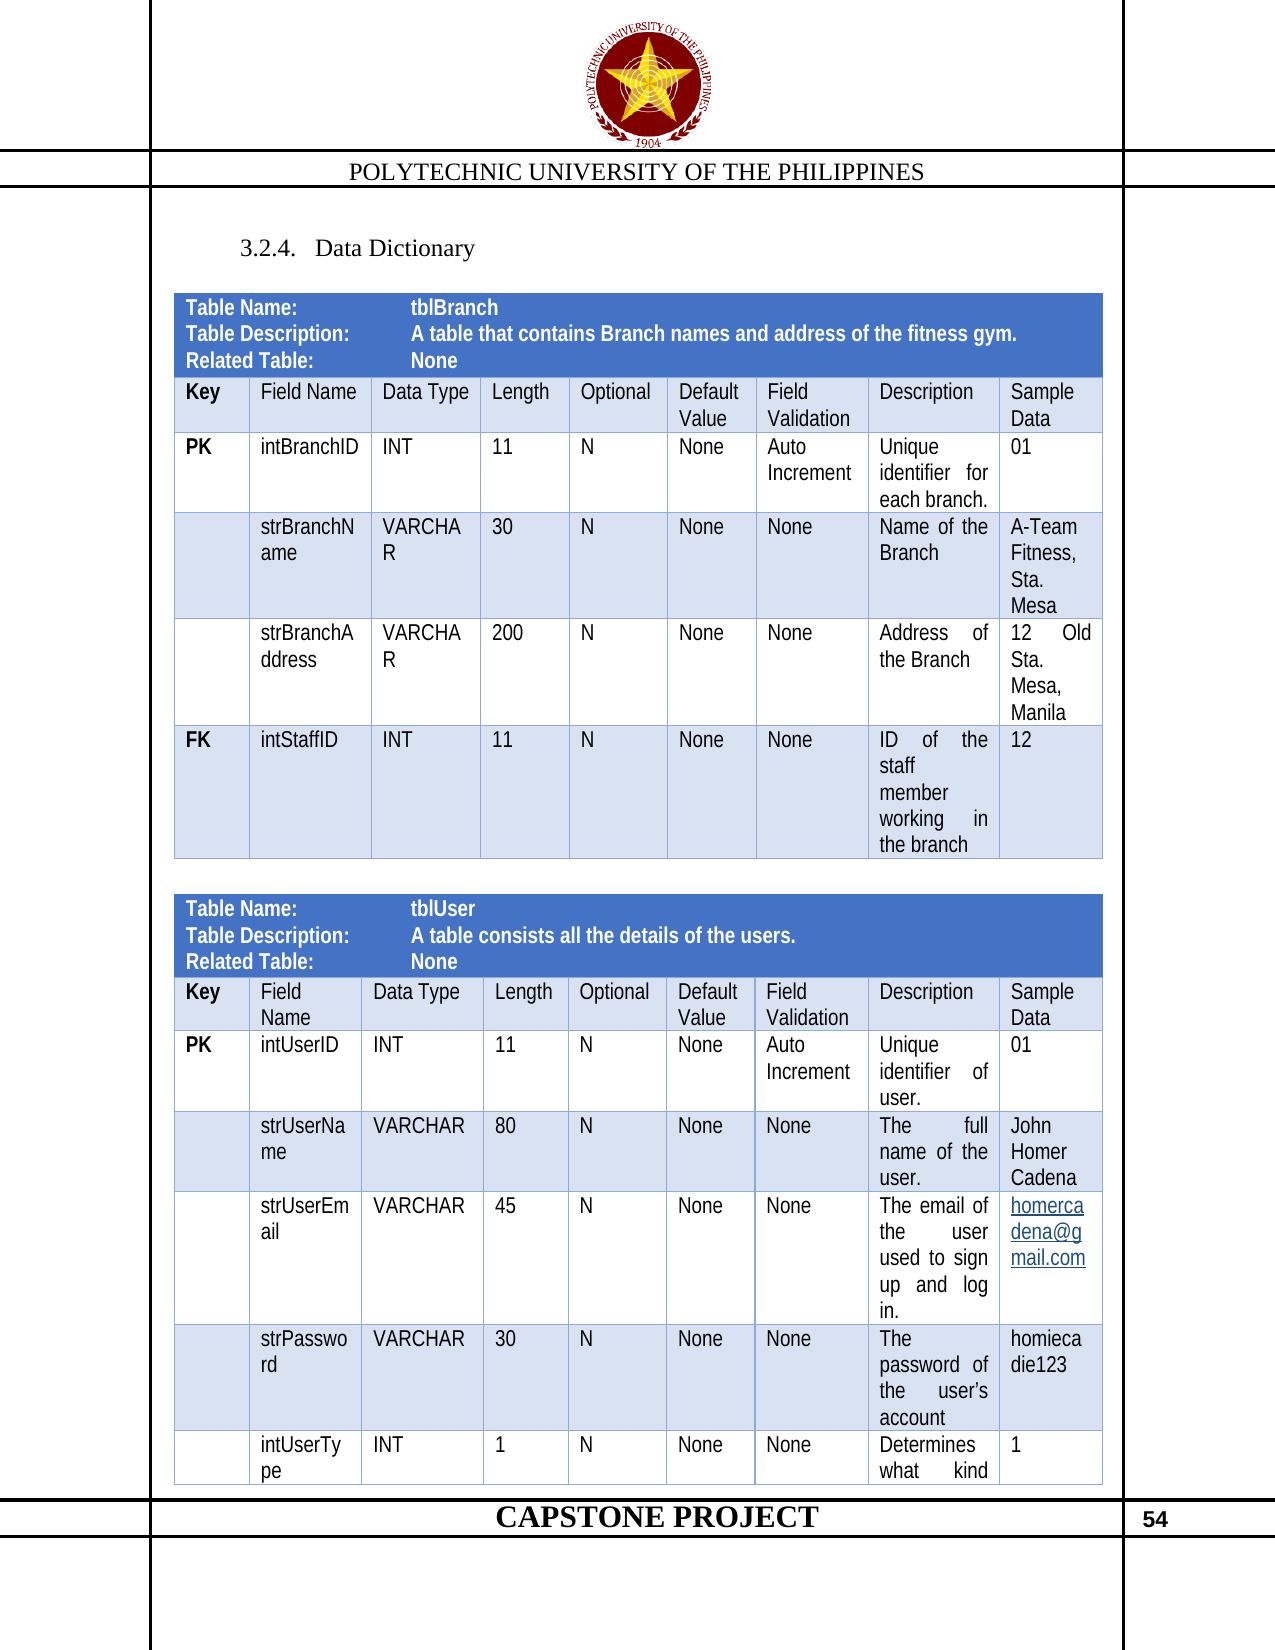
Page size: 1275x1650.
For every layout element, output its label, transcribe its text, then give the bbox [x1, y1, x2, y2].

table_cell N [569, 1431, 666, 1484]
table_cell INT [372, 433, 480, 512]
table_cell None [756, 1431, 868, 1484]
table_cell INT [362, 1031, 483, 1111]
table_cell Sample Data [1000, 978, 1102, 1030]
table_cell ID of the staff member working in the branch [869, 726, 999, 858]
table_cell N [569, 1031, 666, 1111]
table_cell The password of the user’s account [869, 1325, 999, 1430]
table_cell FK [175, 726, 249, 858]
table_cell 01 [1000, 1031, 1102, 1111]
table_cell Data Type [372, 378, 480, 432]
table_cell None [756, 1192, 868, 1323]
picture [583, 20, 712, 149]
table_cell 1 [484, 1431, 568, 1484]
table_cell INT [372, 726, 480, 858]
table_cell Auto Increment [757, 433, 868, 512]
table_cell strBranchName [250, 513, 371, 618]
table_cell The email of the user used to sign up and log in. [869, 1192, 999, 1323]
table_cell Auto Increment [756, 1031, 868, 1111]
table_cell None [667, 1431, 754, 1484]
table_cell [175, 619, 249, 725]
table_cell None [668, 726, 756, 858]
table_cell A-Team Fitness, Sta. Mesa [1000, 513, 1102, 618]
table_cell None [667, 1192, 754, 1323]
table_cell strPassword [250, 1325, 361, 1430]
table_cell [175, 1112, 249, 1191]
table_cell VARCHAR [372, 513, 480, 618]
table_cell Description [869, 378, 999, 432]
table_cell None [756, 1112, 868, 1191]
table_header Table Name: tblUser Table Description: A table consists all the details of the users. Related Table: None [175, 895, 1102, 977]
table_cell intUserType [250, 1431, 361, 1484]
table_cell strBranchAddress [250, 619, 371, 725]
table_cell None [757, 726, 868, 858]
table_cell [175, 513, 249, 618]
table_cell Sample Data [1000, 378, 1102, 432]
table_cell N [569, 1192, 666, 1323]
table_cell N [569, 1112, 666, 1191]
table_cell None [756, 1325, 868, 1430]
table_cell Field Validation [757, 378, 868, 432]
table_cell PK [175, 433, 249, 512]
table_cell [175, 1325, 249, 1430]
table_cell None [668, 433, 756, 512]
table_cell intUserID [250, 1031, 361, 1111]
table_cell [175, 1431, 249, 1484]
table_cell Address of the Branch [869, 619, 999, 725]
table_cell VARCHAR [362, 1192, 483, 1323]
table_cell intBranchID [250, 433, 371, 512]
table_cell 45 [484, 1192, 568, 1323]
table_cell Data Type [362, 978, 483, 1030]
table_cell 12 [1000, 726, 1102, 858]
table_cell N [570, 513, 667, 618]
table_cell Key [175, 978, 249, 1030]
table_cell N [570, 433, 667, 512]
table_cell Determines what kind the user is. [869, 1431, 999, 1484]
table_cell VARCHAR [372, 619, 480, 725]
table_cell 11 [481, 726, 569, 858]
table_cell strUserEmail [250, 1192, 361, 1323]
table_cell John Homer Cadena [1000, 1112, 1102, 1191]
table_cell 11 [484, 1031, 568, 1111]
table_cell VARCHAR [362, 1112, 483, 1191]
table_cell strUserName [250, 1112, 361, 1191]
table_cell None [667, 1031, 754, 1111]
list Data Dictionary [240, 233, 1110, 262]
table_cell 30 [481, 513, 569, 618]
table_cell Optional [570, 378, 667, 432]
table_cell Field Name [250, 978, 361, 1030]
table_cell None [668, 619, 756, 725]
table_cell 12 Old Sta. Mesa, Manila [1000, 619, 1102, 725]
table_cell Default Value [667, 978, 754, 1030]
table_cell PK [175, 1031, 249, 1111]
table_cell Unique identifier for each branch. [869, 433, 999, 512]
table_header Table Name: tblBranch Table Description: A table that contains Branch names and address of the fitness gym. Related Table: None [175, 294, 1102, 377]
table_cell [175, 1192, 249, 1323]
table_cell Unique identifier of user. [869, 1031, 999, 1111]
table_cell N [570, 619, 667, 725]
table_cell homercadena@gmail.com [1000, 1192, 1102, 1323]
table_cell 1 [1000, 1431, 1102, 1484]
table_cell Optional [569, 978, 666, 1030]
table_cell Length [484, 978, 568, 1030]
table_cell 200 [481, 619, 569, 725]
table_cell Field Validation [756, 978, 868, 1030]
table_cell None [757, 513, 868, 618]
table_cell intStaffID [250, 726, 371, 858]
table_cell Default Value [668, 378, 756, 432]
table_cell N [570, 726, 667, 858]
table_cell Field Name [250, 378, 371, 432]
table_cell 80 [484, 1112, 568, 1191]
table_cell 11 [481, 433, 569, 512]
table_cell Length [481, 378, 569, 432]
table_cell 30 [484, 1325, 568, 1430]
table_cell None [667, 1112, 754, 1191]
table_cell N [569, 1325, 666, 1430]
table_cell Key [175, 378, 249, 432]
table_cell The full name of the user. [869, 1112, 999, 1191]
table_cell 01 [1000, 433, 1102, 512]
table_cell None [668, 513, 756, 618]
table_cell None [757, 619, 868, 725]
table_cell VARCHAR [362, 1325, 483, 1430]
table_cell None [667, 1325, 754, 1430]
table_cell Name of the Branch [869, 513, 999, 618]
table_cell Description [869, 978, 999, 1030]
table_cell INT [362, 1431, 483, 1484]
table_cell homiecadie123 [1000, 1325, 1102, 1430]
